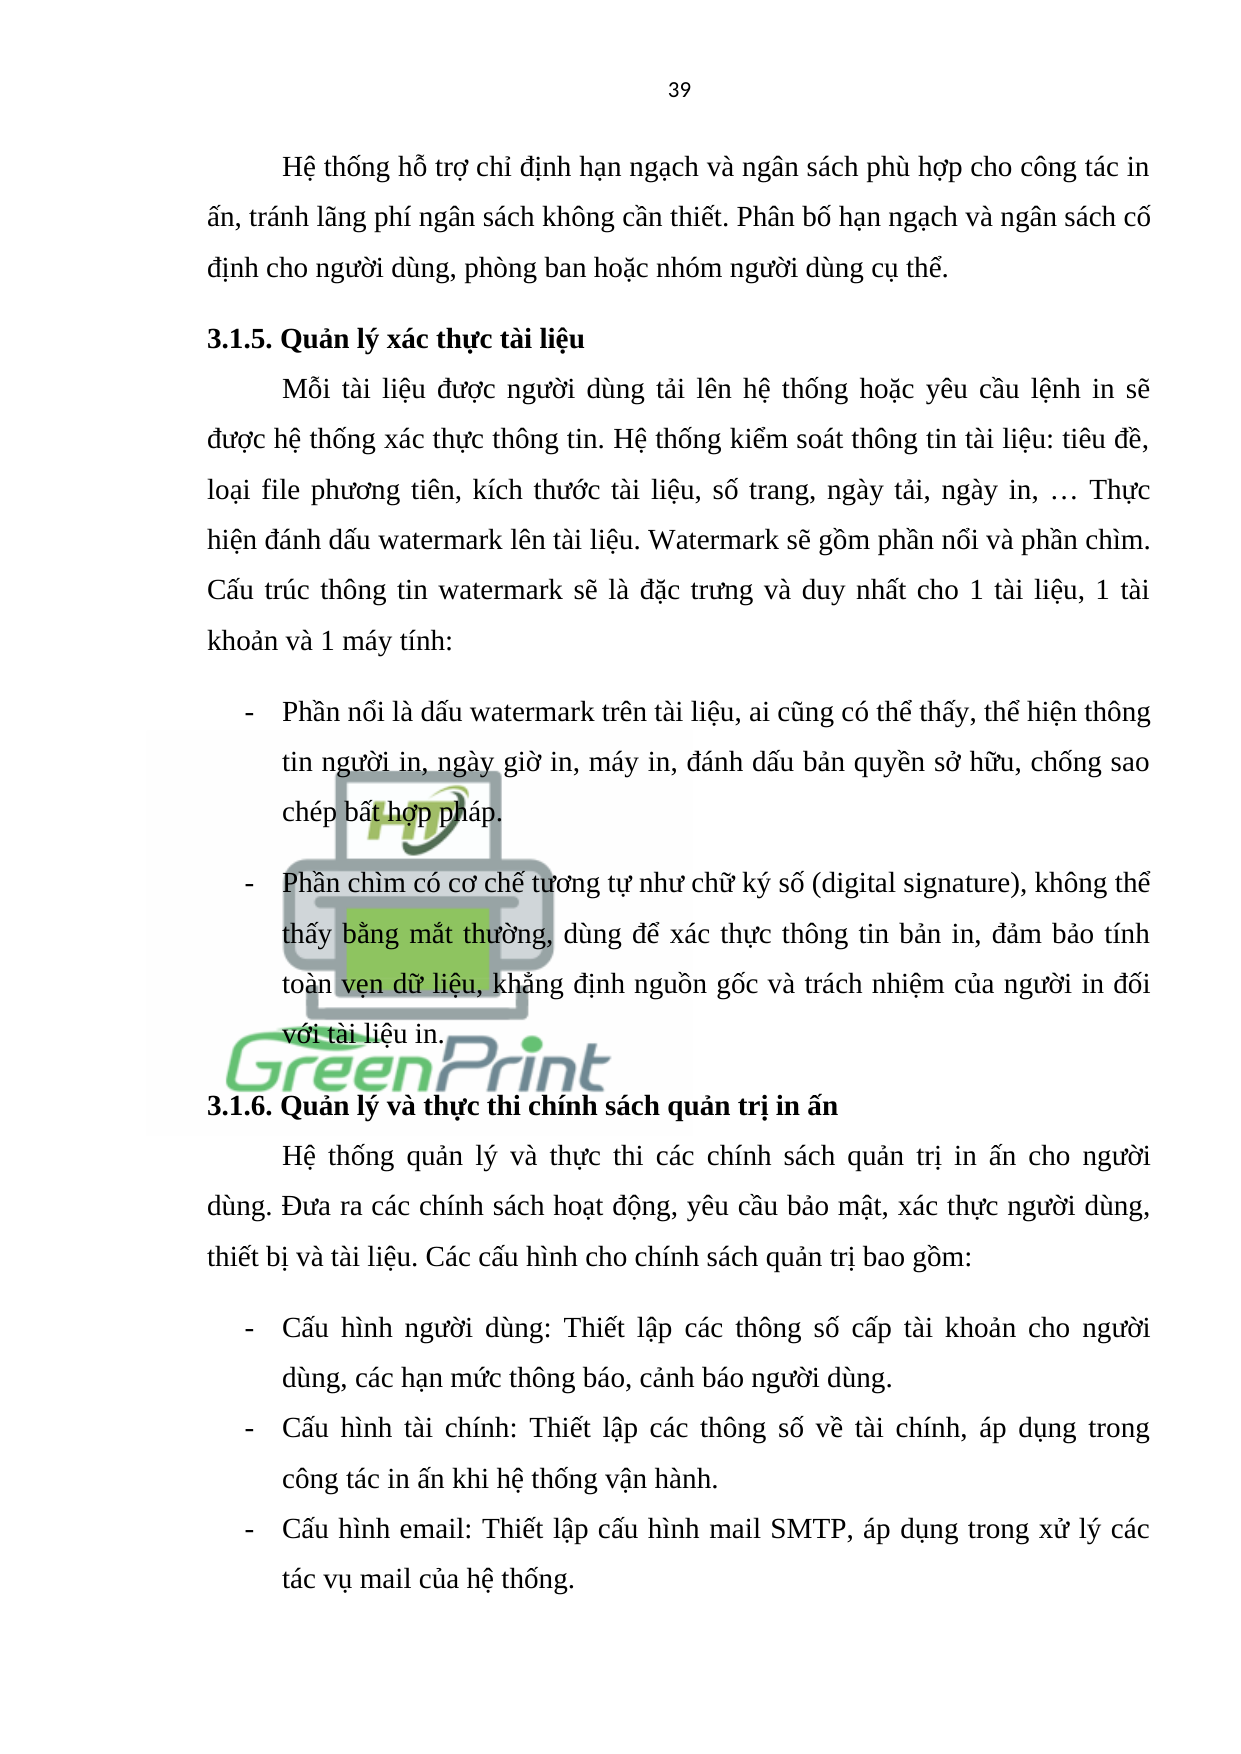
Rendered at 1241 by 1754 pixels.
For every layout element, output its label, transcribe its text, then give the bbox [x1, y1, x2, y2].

list Cấu hình tài chính: Thiết lập các thông số về tài chính, áp dụng trong công tác in ấn khi hệ thống vận hành. [244, 1410, 1152, 1494]
subtitle 3.1.6. Quản lý và thực thi chính sách quản trị in ấn [207, 1088, 1152, 1121]
picture [145, 729, 693, 1136]
text Hệ thống quản lý và thực thi các chính sách quản trị in ấn cho người dùng. Đưa ra các chính sách hoạt động, yêu cầu bảo mật, xác thực người dùng, thiết bị và tài liệu. Các cấu hình cho chính sách quản trị bao gồm: [207, 1138, 1152, 1272]
list Phần nổi là dấu watermark trên tài liệu, ai cũng có thể thấy, thể hiện thông tin người in, ngày giờ in, máy in, đánh dấu bản quyền sở hữu, chống sao chép bất hợp pháp. [244, 694, 1152, 828]
subtitle 3.1.5. Quản lý xác thực tài liệu [207, 321, 1152, 354]
list Cấu hình người dùng: Thiết lập các thông số cấp tài khoản cho người dùng, các hạn mức thông báo, cảnh báo người dùng. [244, 1310, 1152, 1394]
list Cấu hình email: Thiết lập cấu hình mail SMTP, áp dụng trong xử lý các tác vụ mail của hệ thống. [244, 1511, 1152, 1595]
list Phần chìm có cơ chế tương tự như chữ ký số (digital signature), không thể thấy bằng mắt thường, dùng để xác thực thông tin bản in, đảm bảo tính toàn vẹn dữ liệu, khẳng định nguồn gốc và trách nhiệm của người in đối với tài liệu in. [244, 866, 1152, 1050]
text Mỗi tài liệu được người dùng tải lên hệ thống hoặc yêu cầu lệnh in sẽ được hệ thống xác thực thông tin. Hệ thống kiểm soát thông tin tài liệu: tiêu đề, loại file phương tiên, kích thước tài liệu, số trang, ngày tải, ngày in, … Thực hiện đánh dấu watermark lên tài liệu. Watermark sẽ gồm phần nổi và phần chìm. Cấu trúc thông tin watermark sẽ là đặc trưng và duy nhất cho 1 tài liệu, 1 tài khoản và 1 máy tính: [207, 371, 1152, 656]
text Hệ thống hỗ trợ chỉ định hạn ngạch và ngân sách phù hợp cho công tác in ấn, tránh lãng phí ngân sách không cần thiết. Phân bố hạn ngạch và ngân sách cố định cho người dùng, phòng ban hoặc nhóm người dùng cụ thể. [207, 149, 1152, 283]
